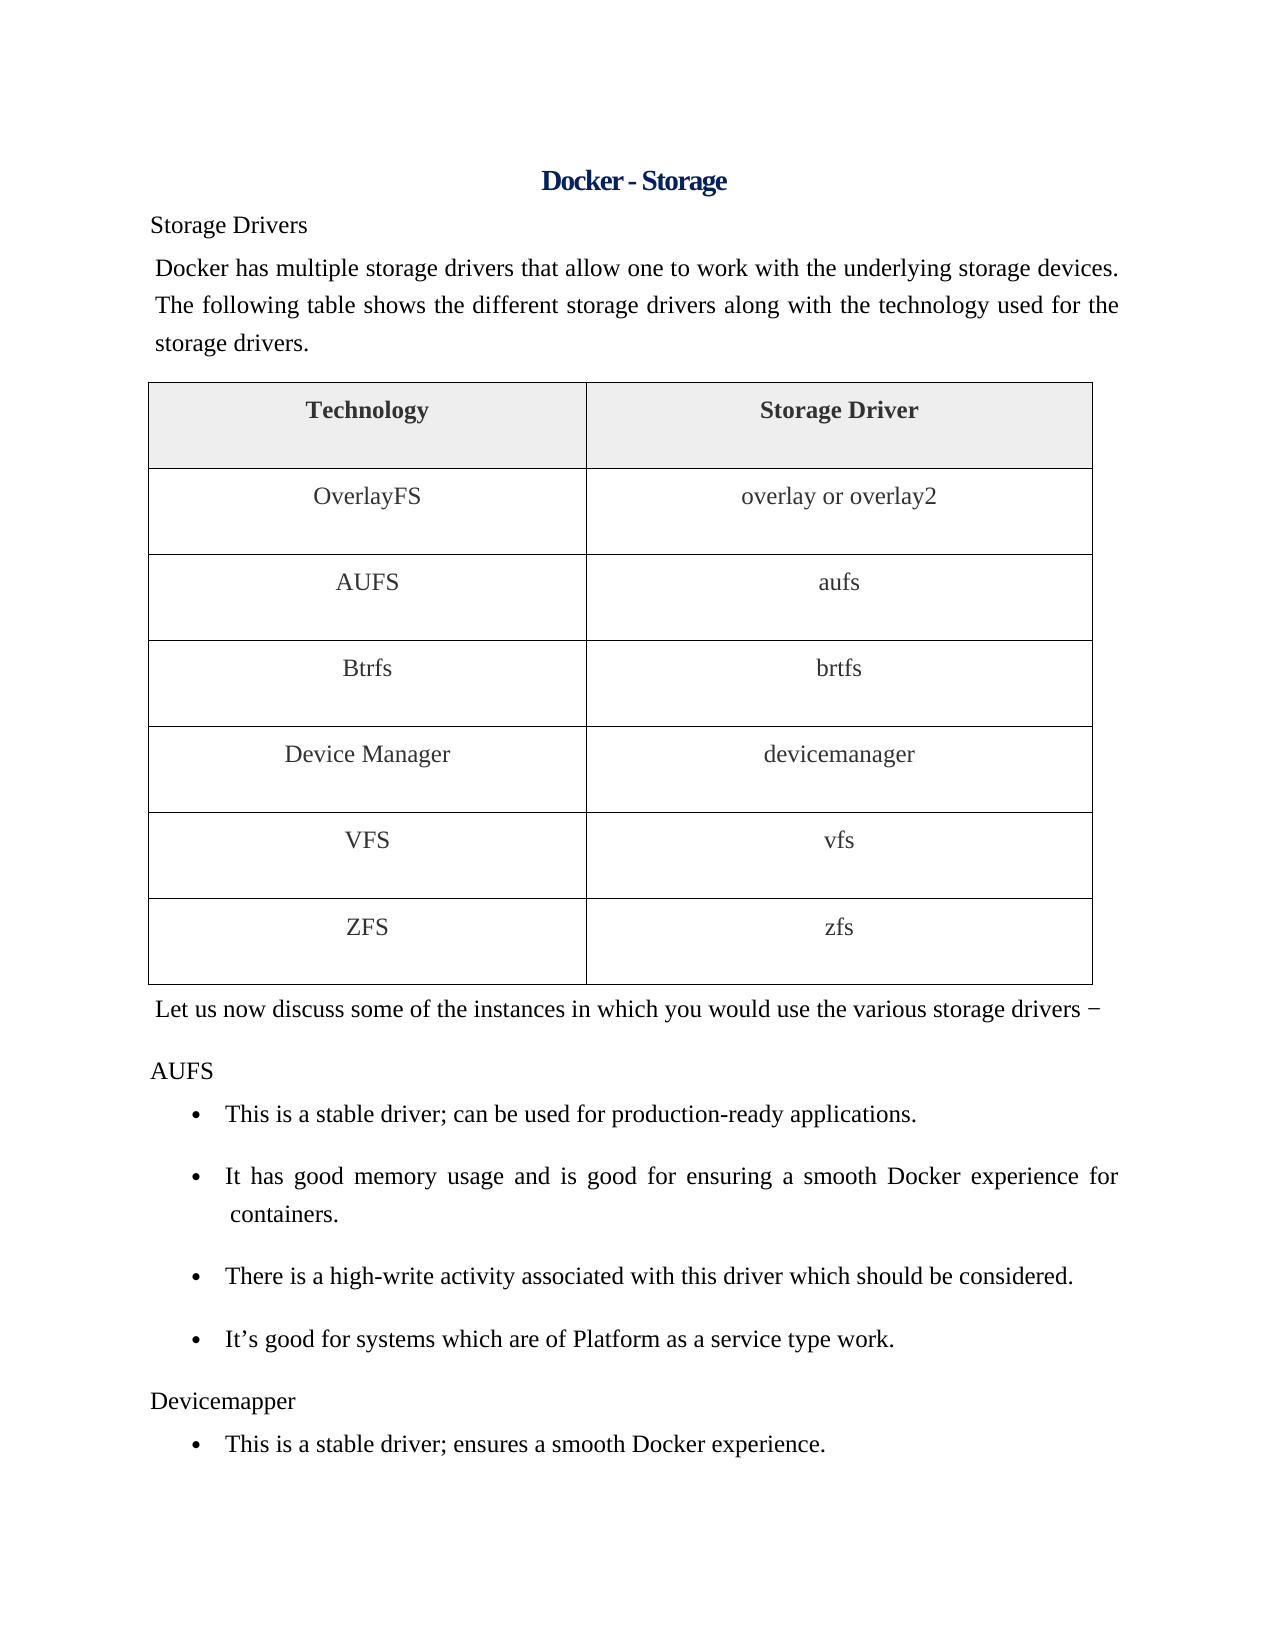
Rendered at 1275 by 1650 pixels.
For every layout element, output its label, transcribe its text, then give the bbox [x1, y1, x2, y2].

table_cell AUFS [149, 555, 586, 640]
table_cell overlay or overlay2 [587, 469, 1092, 554]
table_cell Device Manager [149, 727, 586, 812]
table_cell vfs [587, 813, 1092, 898]
list There is a high-write activity associated with this driver which should be considered. [192, 1253, 1120, 1290]
list It’s good for systems which are of Platform as a service type work. [192, 1315, 1120, 1353]
table_cell aufs [587, 555, 1092, 640]
list It has good memory usage and is good for ensuring a smooth Docker experience for containers. [192, 1153, 1120, 1228]
table_header Storage Driver [587, 383, 1092, 468]
list This is a stable driver; ensures a smooth Docker experience. [192, 1420, 1120, 1458]
list This is a stable driver; can be used for production-ready applications. [192, 1090, 1120, 1128]
text Docker has multiple storage drivers that allow one to work with the underlying storage devices. The following table shows the different storage drivers along with the technology used for the storage drivers. [155, 244, 1120, 357]
text Let us now discuss some of the instances in which you would use the various storage drivers − [155, 985, 1120, 1023]
table_cell ZFS [149, 899, 586, 984]
table_cell OverlayFS [149, 469, 586, 554]
text AUFS [150, 1048, 1120, 1085]
table_cell VFS [149, 813, 586, 898]
text Devicemapper [150, 1378, 1120, 1415]
table_cell Btrfs [149, 641, 586, 726]
table_header Technology [149, 383, 586, 468]
text Storage Drivers [150, 202, 1120, 239]
table_cell brtfs [587, 641, 1092, 726]
text Docker - Storage [150, 150, 1120, 197]
table_cell devicemanager [587, 727, 1092, 812]
table_cell zfs [587, 899, 1092, 984]
